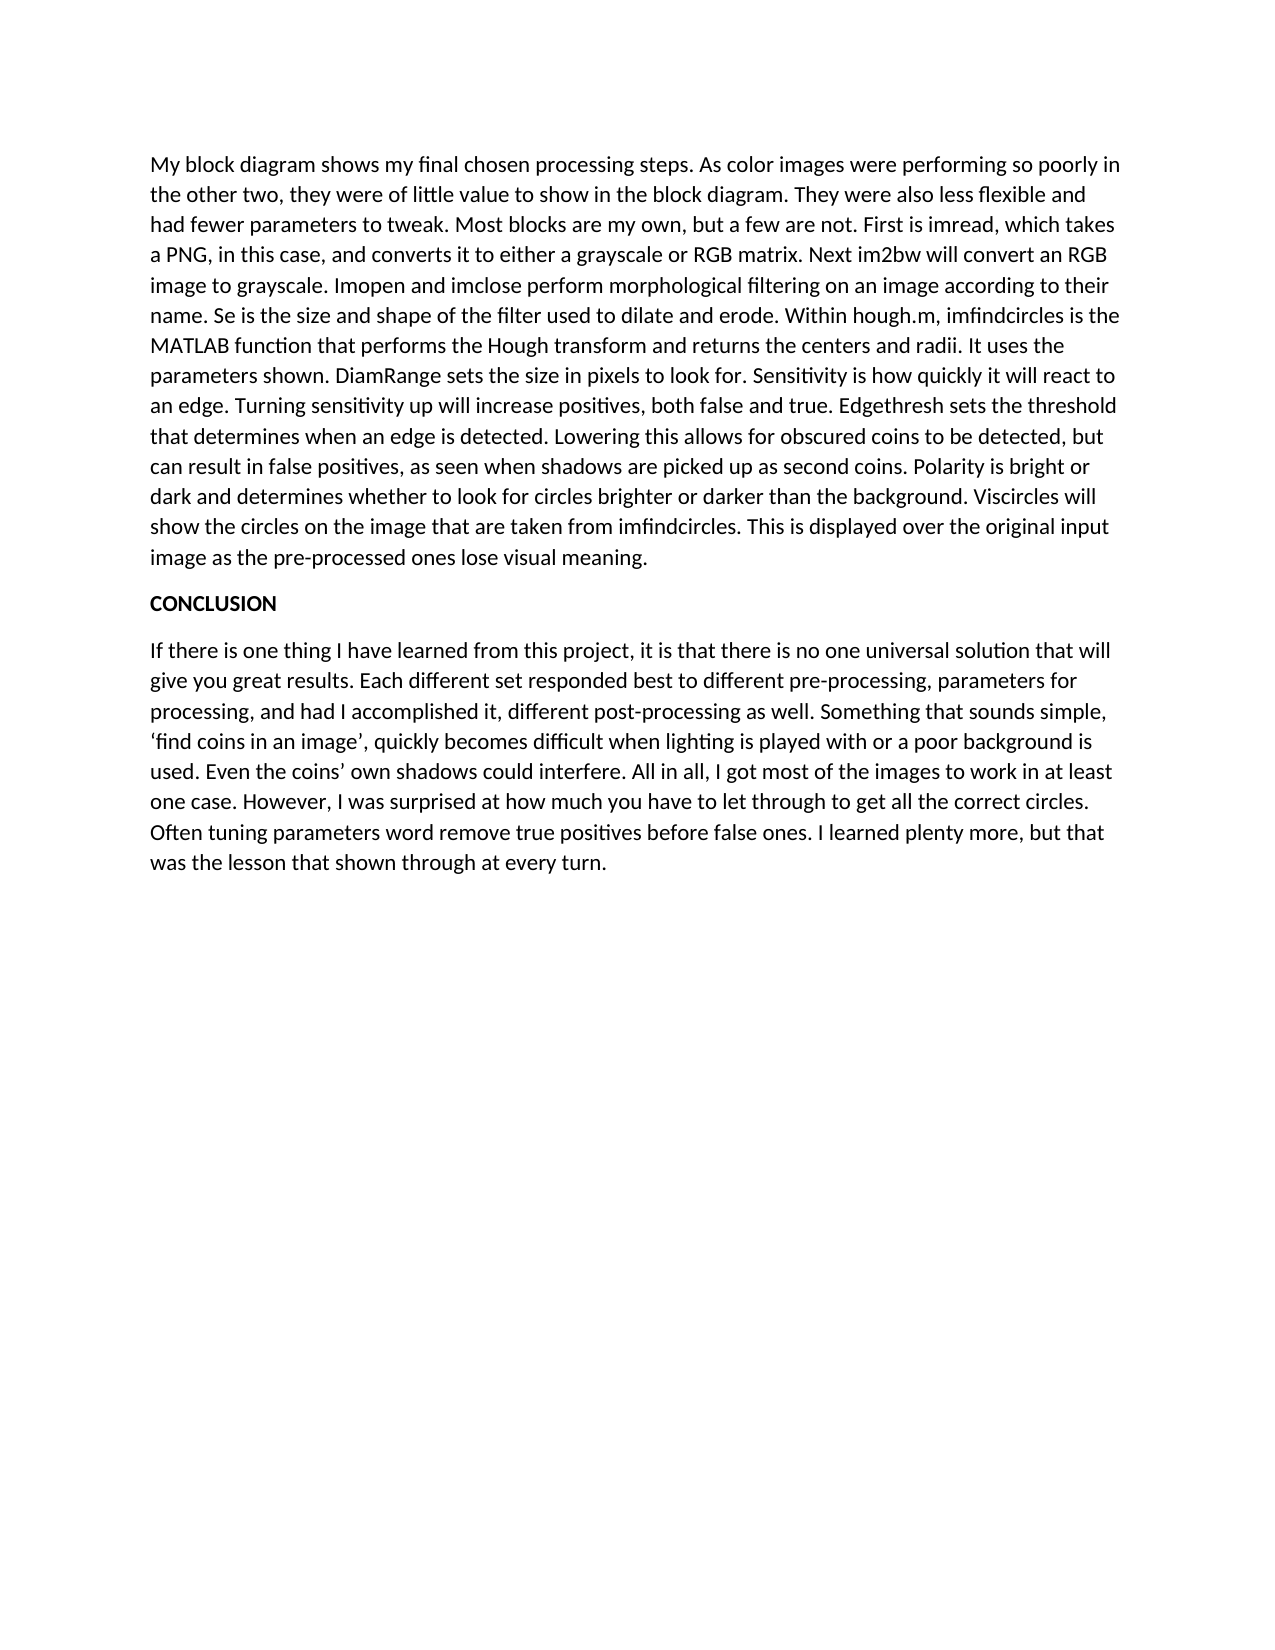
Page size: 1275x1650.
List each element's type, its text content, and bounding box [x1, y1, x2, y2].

text My block diagram shows my final chosen processing steps. As color images were performing so poorly in the other two, they were of little value to show in the block diagram. They were also less flexible and had fewer parameters to tweak. Most blocks are my own, but a few are not. First is imread, which takes a PNG, in this case, and converts it to either a grayscale or RGB matrix. Next im2bw will convert an RGB image to grayscale. Imopen and imclose perform morphological filtering on an image according to their name. Se is the size and shape of the filter used to dilate and erode. Within hough.m, imfindcircles is the MATLAB function that performs the Hough transform and returns the centers and radii. It uses the parameters shown. DiamRange sets the size in pixels to look for. Sensitivity is how quickly it will react to an edge. Turning sensitivity up will increase positives, both false and true. Edgethresh sets the threshold that determines when an edge is detected. Lowering this allows for obscured coins to be detected, but can result in false positives, as seen when shadows are picked up as second coins. Polarity is bright or dark and determines whether to look for circles brighter or darker than the background. Viscircles will show the circles on the image that are taken from imfindcircles. This is displayed over the original input image as the pre-processed ones lose visual meaning. [150, 150, 1125, 571]
text If there is one thing I have learned from this project, it is that there is no one universal solution that will give you great results. Each different set responded best to different pre-processing, parameters for processing, and had I accomplished it, different post-processing as well. Something that sounds simple, ‘find coins in an image’, quickly becomes difficult when lighting is played with or a poor background is used. Even the coins’ own shadows could interfere. All in all, I got most of the images to work in at least one case. However, I was surprised at how much you have to let through to get all the correct circles. Often tuning parameters word remove true positives before false ones. I learned plenty more, but that was the lesson that shown through at every turn. [150, 636, 1125, 876]
text CONCLUSION [150, 589, 1125, 618]
